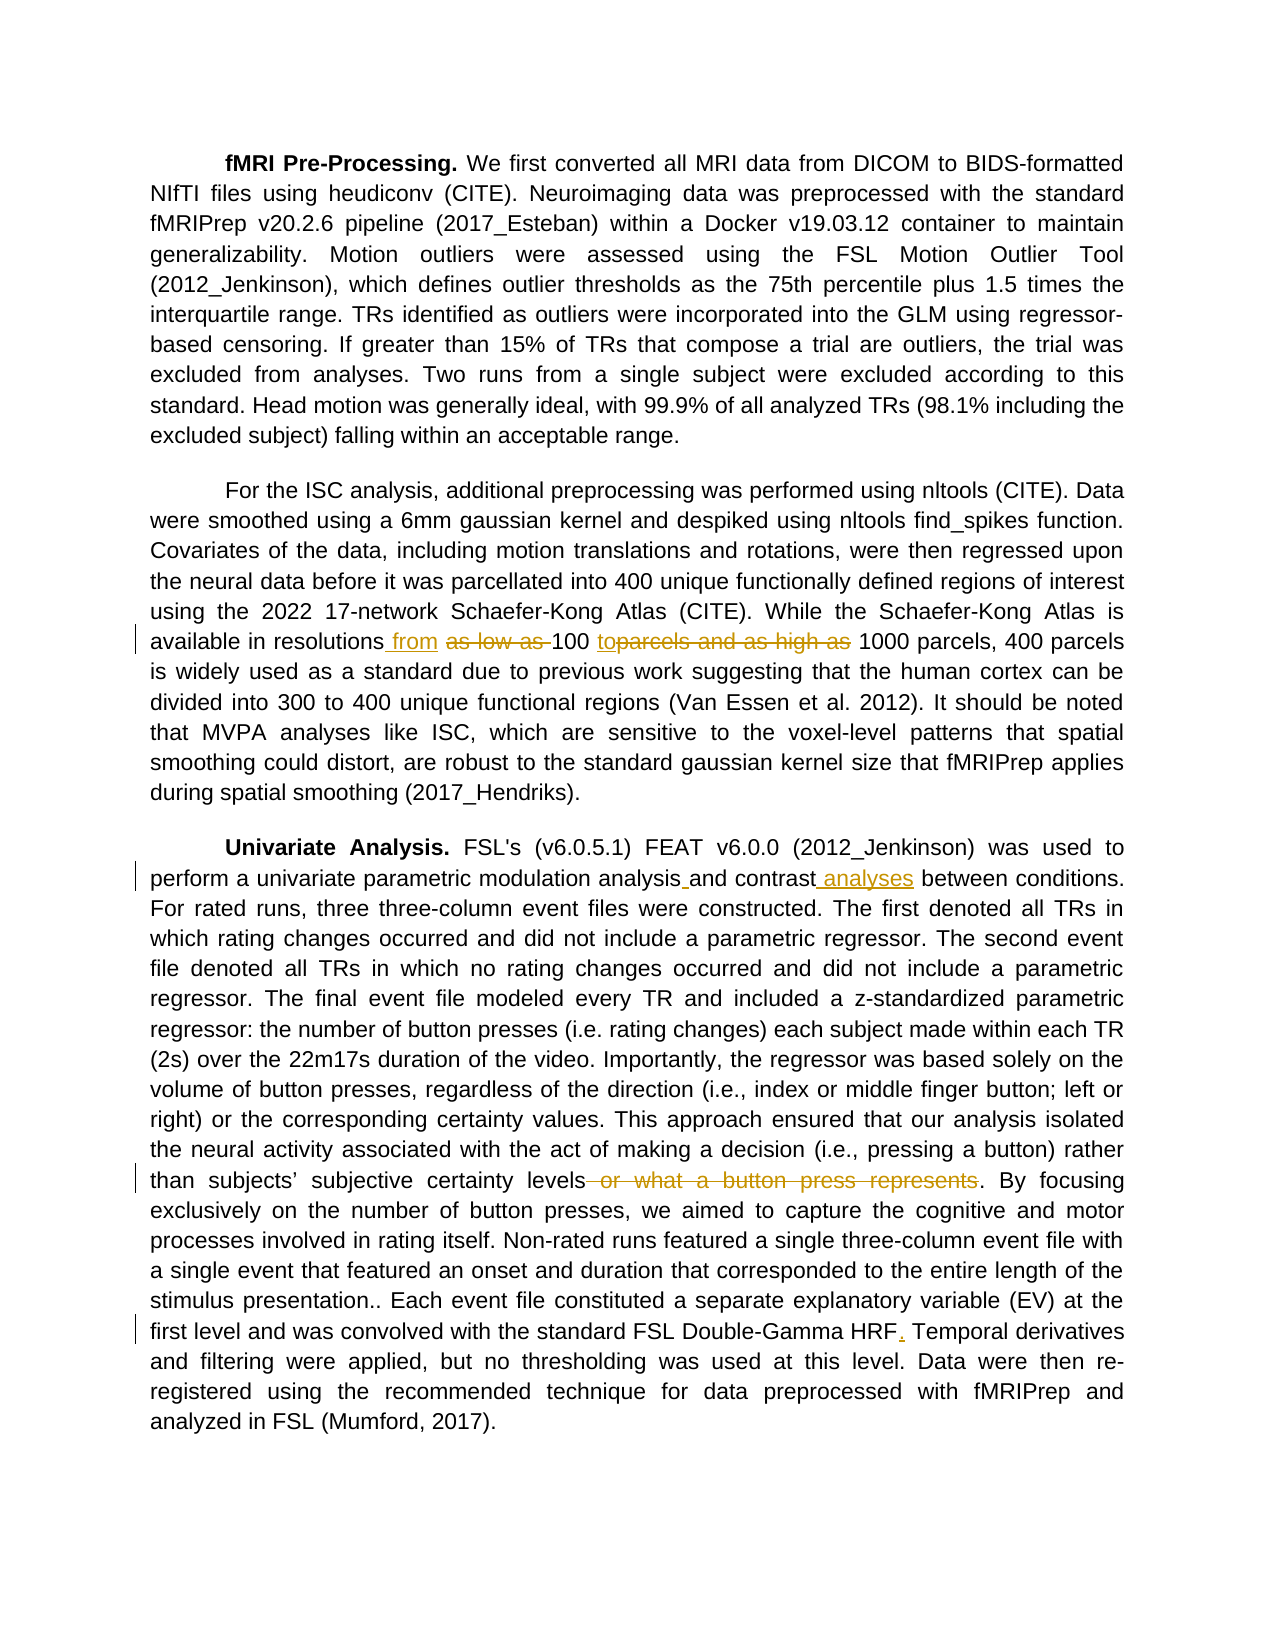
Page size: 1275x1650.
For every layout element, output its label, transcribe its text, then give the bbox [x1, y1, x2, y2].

text Univariate Analysis. FSL's (v6.0.5.1) FEAT v6.0.0 (2012_Jenkinson) was used to perform a univariate parametric modulation analysisand contrast between conditions. For rated runs, three three-column event files were constructed. The first denoted all TRs in which rating changes occurred and did not include a parametric regressor. The second event file denoted all TRs in which no rating changes occurred and did not include a parametric regressor. The final event file modeled every TR and included a z-standardized parametric regressor: the number of button presses (i.e. rating changes) each subject made within each TR (2s) over the 22m17s duration of the video. Importantly, the regressor was based solely on the volume of button presses, regardless of the direction (i.e., index or middle finger button; left or right) or the corresponding certainty values. This approach ensured that our analysis isolated the neural activity associated with the act of making a decision (i.e., pressing a button) rather than subjects’ subjective certainty levels. By focusing exclusively on the number of button presses, we aimed to capture the cognitive and motor processes involved in rating itself. Non-rated runs featured a single three-column event file with a single event that featured an onset and duration that corresponded to the entire length of the stimulus presentation.. Each event file constituted a separate explanatory variable (EV) at the first level and was convolved with the standard FSL Double-Gamma HRF Temporal derivatives and filtering were applied, but no thresholding was used at this level. Data were then re-registered using the recommended technique for data preprocessed with fMRIPrep and analyzed in FSL (Mumford, 2017). [150, 834, 1125, 1435]
text For the ISC analysis, additional preprocessing was performed using nltools (CITE). Data were smoothed using a 6mm gaussian kernel and despiked using nltools find_spikes function. Covariates of the data, including motion translations and rotations, were then regressed upon the neural data before it was parcellated into 400 unique functionally defined regions of interest using the 2022 17-network Schaefer-Kong Atlas (CITE). While the Schaefer-Kong Atlas is available in resolutions 100 1000 parcels, 400 parcels is widely used as a standard due to previous work suggesting that the human cortex can be divided into 300 to 400 unique functional regions (Van Essen et al. 2012). It should be noted that MVPA analyses like ISC, which are sensitive to the voxel-level patterns that spatial smoothing could distort, are robust to the standard gaussian kernel size that fMRIPrep applies during spatial smoothing (2017_Hendriks). [150, 477, 1125, 806]
text fMRI Pre-Processing. We first converted all MRI data from DICOM to BIDS-formatted NIfTI files using heudiconv (CITE). Neuroimaging data was preprocessed with the standard fMRIPrep v20.2.6 pipeline (2017_Esteban) within a Docker v19.03.12 container to maintain generalizability. Motion outliers were assessed using the FSL Motion Outlier Tool (2012_Jenkinson), which defines outlier thresholds as the 75th percentile plus 1.5 times the interquartile range. TRs identified as outliers were incorporated into the GLM using regressor-based censoring. If greater than 15% of TRs that compose a trial are outliers, the trial was excluded from analyses. Two runs from a single subject were excluded according to this standard. Head motion was generally ideal, with 99.9% of all analyzed TRs (98.1% including the excluded subject) falling within an acceptable range. [150, 150, 1125, 448]
